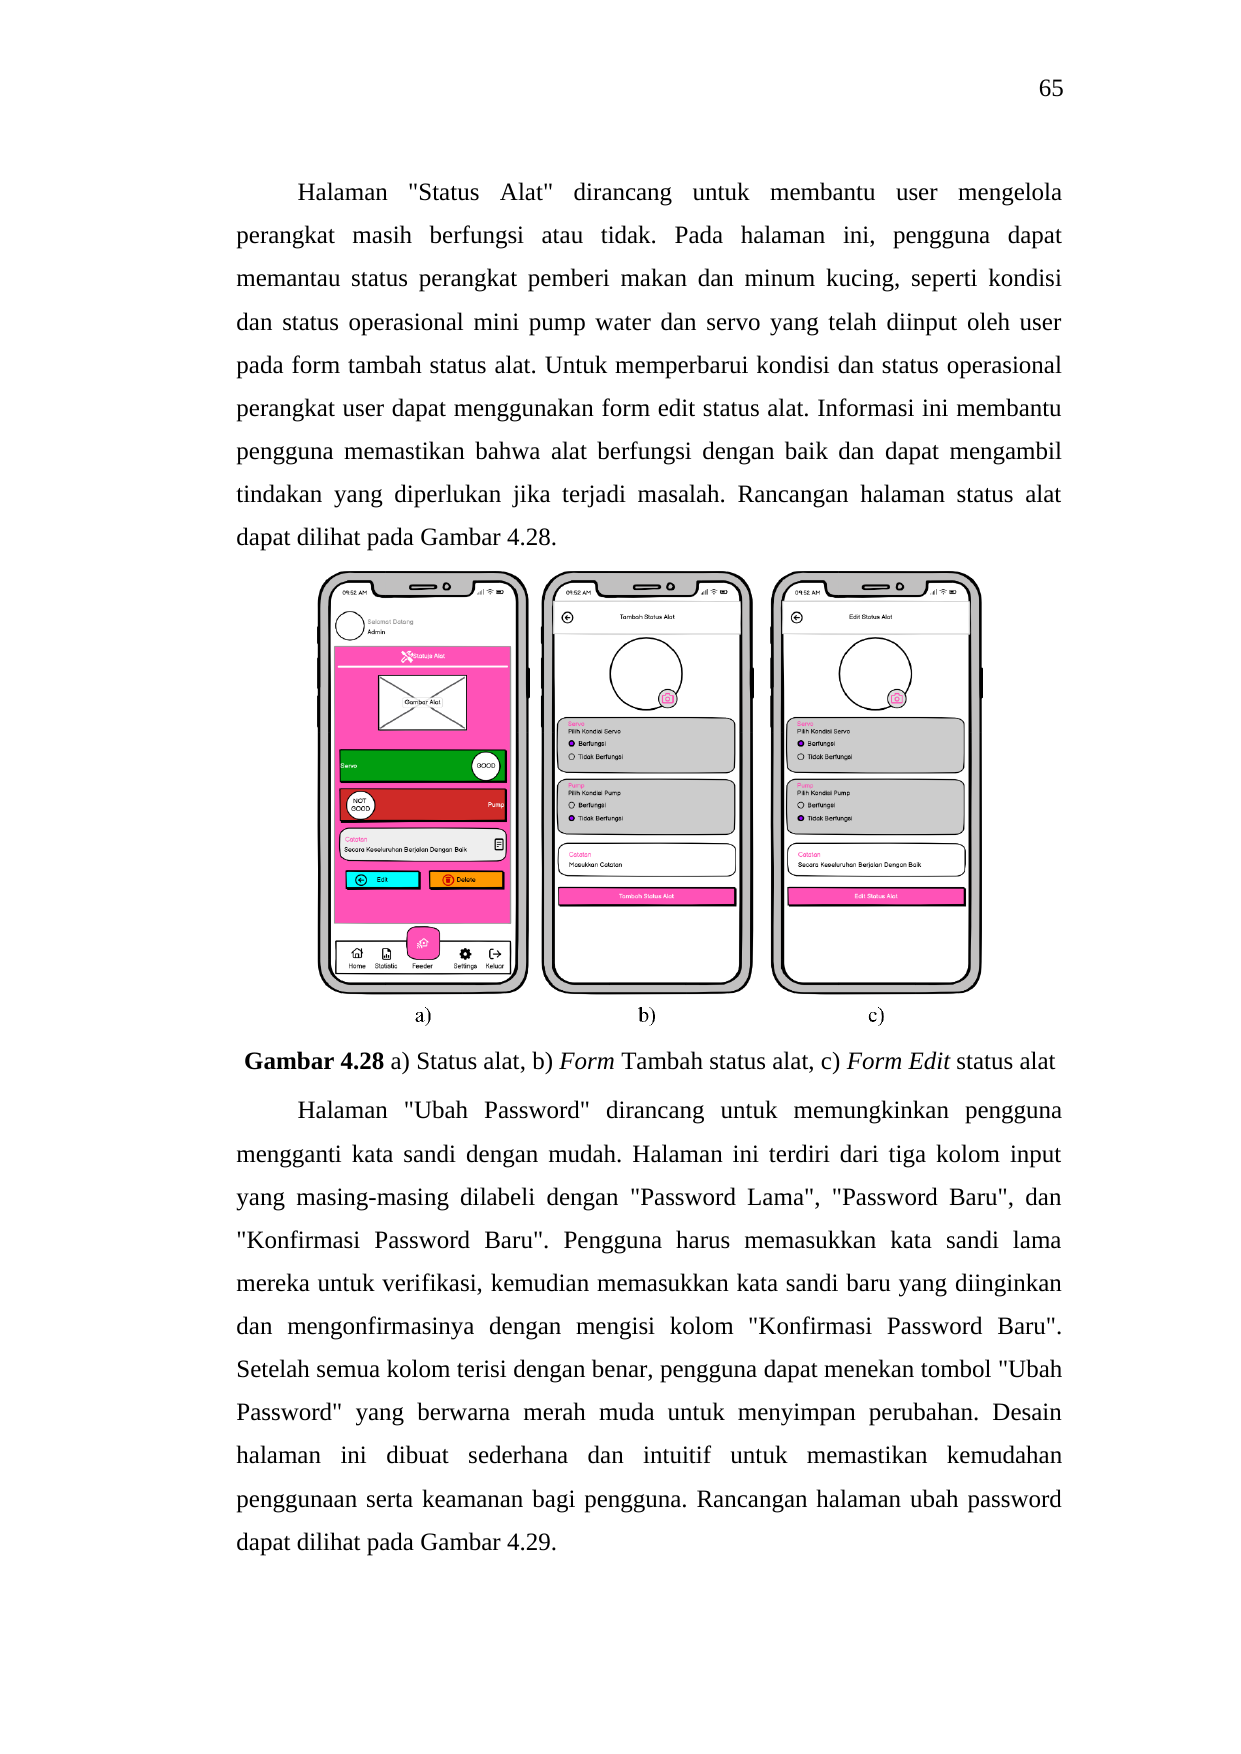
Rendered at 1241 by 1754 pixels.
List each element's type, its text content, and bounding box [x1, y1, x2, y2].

text Gambar 4.28 a) Status alat, b) Form Tambah status alat, c) Form Edit status alat [236, 1046, 1063, 1075]
text Halaman "Ubah Password" dirancang untuk memungkinkan pengguna mengganti kata sandi dengan mudah. Halaman ini terdiri dari tiga kolom input yang masing-masing dilabeli dengan "Password Lama", "Password Baru", dan "Konfirmasi Password Baru". Pengguna harus memasukkan kata sandi lama mereka untuk verifikasi, kemudian memasukkan kata sandi baru yang diinginkan dan mengonfirmasinya dengan mengisi kolom "Konfirmasi Password Baru". Setelah semua kolom terisi dengan benar, pengguna dapat menekan tombol "Ubah Password" yang berwarna merah muda untuk menyimpan perubahan. Desain halaman ini dibuat sederhana dan intuitif untuk memastikan kemudahan penggunaan serta keamanan bagi pengguna. Rancangan halaman ubah password dapat dilihat pada Gambar 4.29. [236, 1096, 1063, 1556]
text Halaman "Status Alat" dirancang untuk membantu user mengelola perangkat masih berfungsi atau tidak. Pada halaman ini, pengguna dapat memantau status perangkat pemberi makan dan minum kucing, seperti kondisi dan status operasional mini pump water dan servo yang telah diinput oleh user pada form tambah status alat. Untuk memperbarui kondisi dan status operasional perangkat user dapat menggunakan form edit status alat. Informasi ini membantu pengguna memastikan bahwa alat berfungsi dengan baik dan dapat mengambil tindakan yang diperlukan jika terjadi masalah. Rancangan halaman status alat dapat dilihat pada Gambar 4.28. [236, 177, 1063, 551]
picture [311, 565, 988, 1032]
